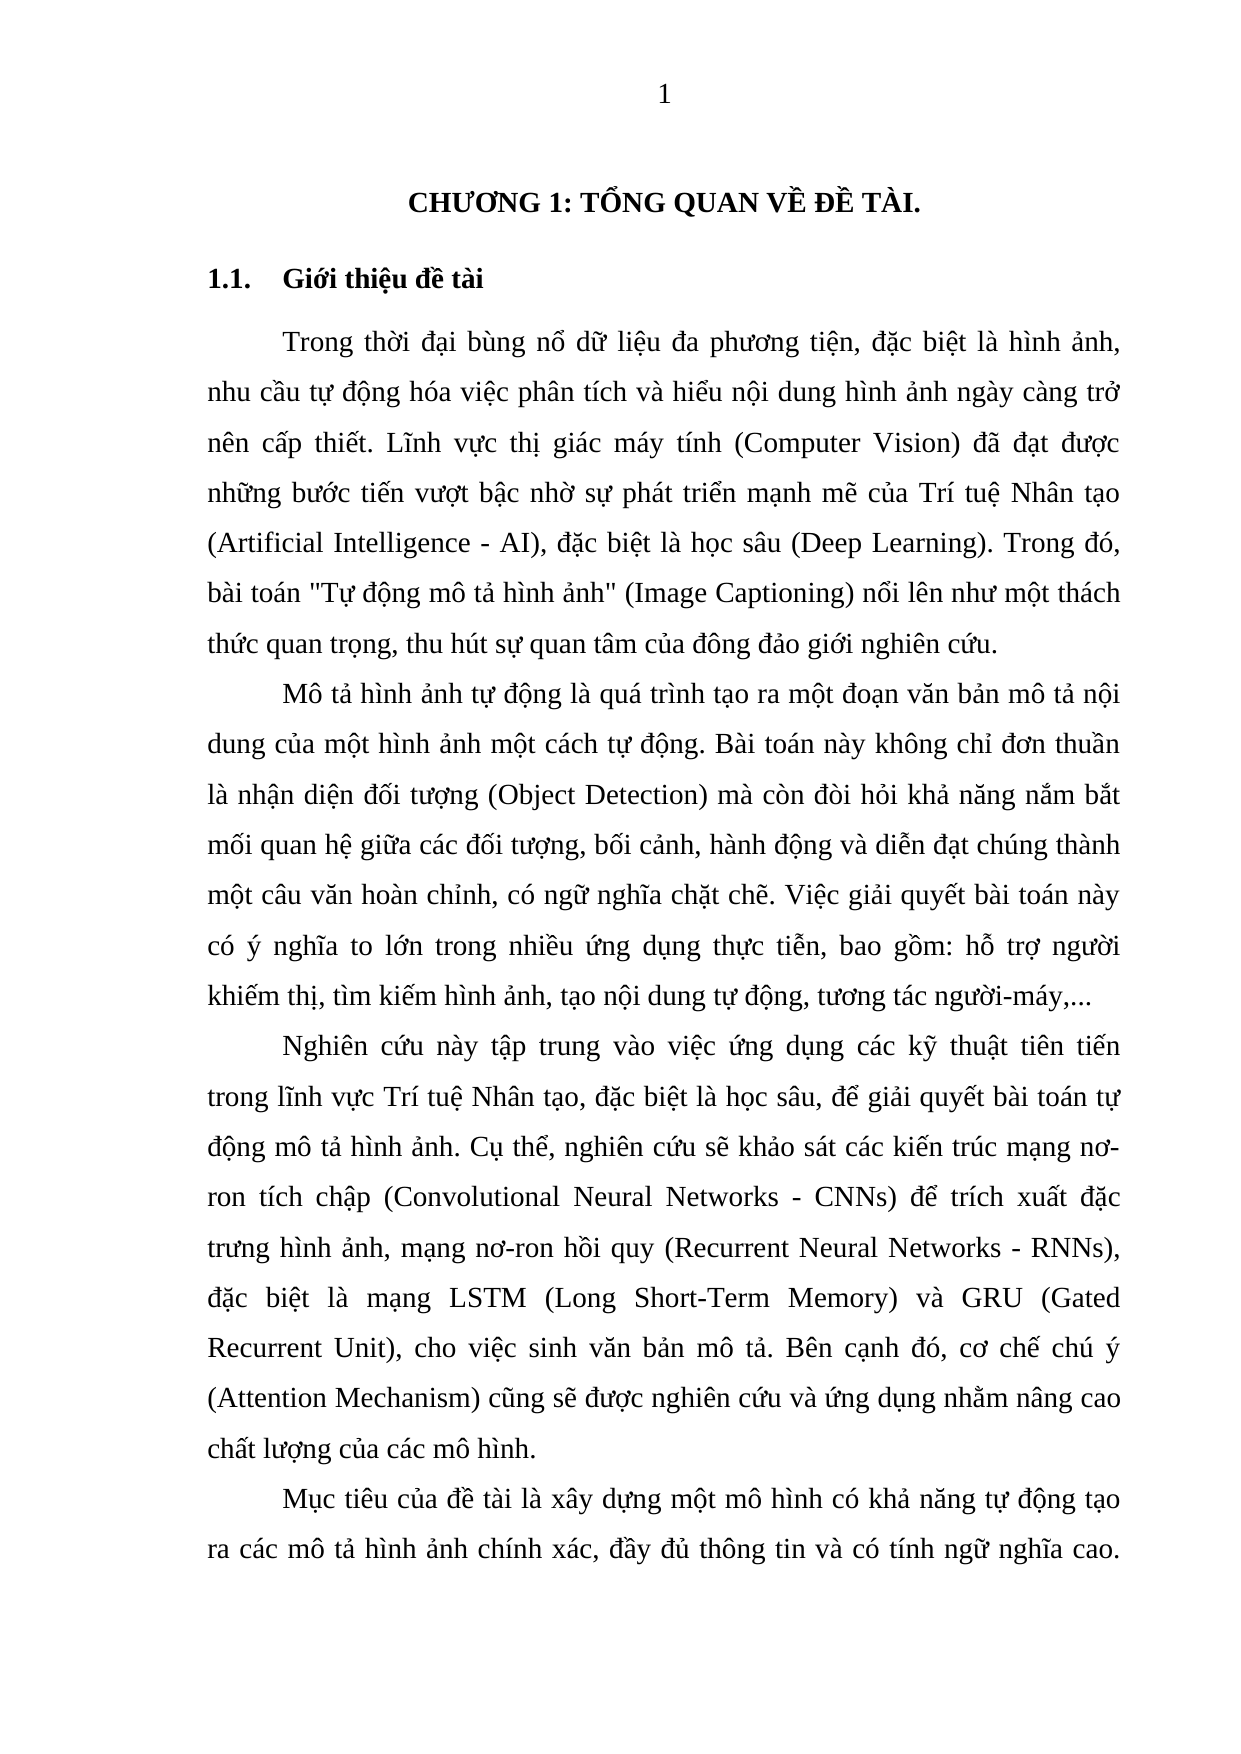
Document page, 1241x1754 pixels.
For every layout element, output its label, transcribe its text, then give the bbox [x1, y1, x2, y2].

text Mô tả hình ảnh tự động là quá trình tạo ra một đoạn văn bản mô tả nội dung của một hình ảnh một cách tự động. Bài toán này không chỉ đơn thuần là nhận diện đối tượng (Object Detection) mà còn đòi hỏi khả năng nắm bắt mối quan hệ giữa các đối tượng, bối cảnh, hành động và diễn đạt chúng thành một câu văn hoàn chỉnh, có ngữ nghĩa chặt chẽ. Việc giải quyết bài toán này có ý nghĩa to lớn trong nhiều ứng dụng thực tiễn, bao gồm: hỗ trợ người khiếm thị, tìm kiếm hình ảnh, tạo nội dung tự động, tương tác người-máy,... [207, 676, 1122, 1012]
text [207, 1481, 1122, 1565]
text Trong thời đại bùng nổ dữ liệu đa phương tiện, đặc biệt là hình ảnh, nhu cầu tự động hóa việc phân tích và hiểu nội dung hình ảnh ngày càng trở nên cấp thiết. Lĩnh vực thị giác máy tính (Computer Vision) đã đạt được những bước tiến vượt bậc nhờ sự phát triển mạnh mẽ của Trí tuệ Nhân tạo (Artificial Intelligence - AI), đặc biệt là học sâu (Deep Learning). Trong đó, bài toán "Tự động mô tả hình ảnh" (Image Captioning) nổi lên như một thách thức quan trọng, thu hút sự quan tâm của đông đảo giới nghiên cứu. [207, 324, 1122, 659]
subtitle 1.1. Giới thiệu đề tài [207, 261, 1122, 295]
subtitle CHƯƠNG 1: TỔNG QUAN VỀ ĐỀ TÀI. [207, 185, 1122, 219]
text Nghiên cứu này tập trung vào việc ứng dụng các kỹ thuật tiên tiến trong lĩnh vực Trí tuệ Nhân tạo, đặc biệt là học sâu, để giải quyết bài toán tự động mô tả hình ảnh. Cụ thể, nghiên cứu sẽ khảo sát các kiến trúc mạng nơ-ron tích chập (Convolutional Neural Networks - CNNs) để trích xuất đặc trưng hình ảnh, mạng nơ-ron hồi quy (Recurrent Neural Networks - RNNs), đặc biệt là mạng LSTM (Long Short-Term Memory) và GRU (Gated Recurrent Unit), cho việc sinh văn bản mô tả. Bên cạnh đó, cơ chế chú ý (Attention Mechanism) cũng sẽ được nghiên cứu và ứng dụng nhằm nâng cao chất lượng của các mô hình. [207, 1028, 1122, 1464]
